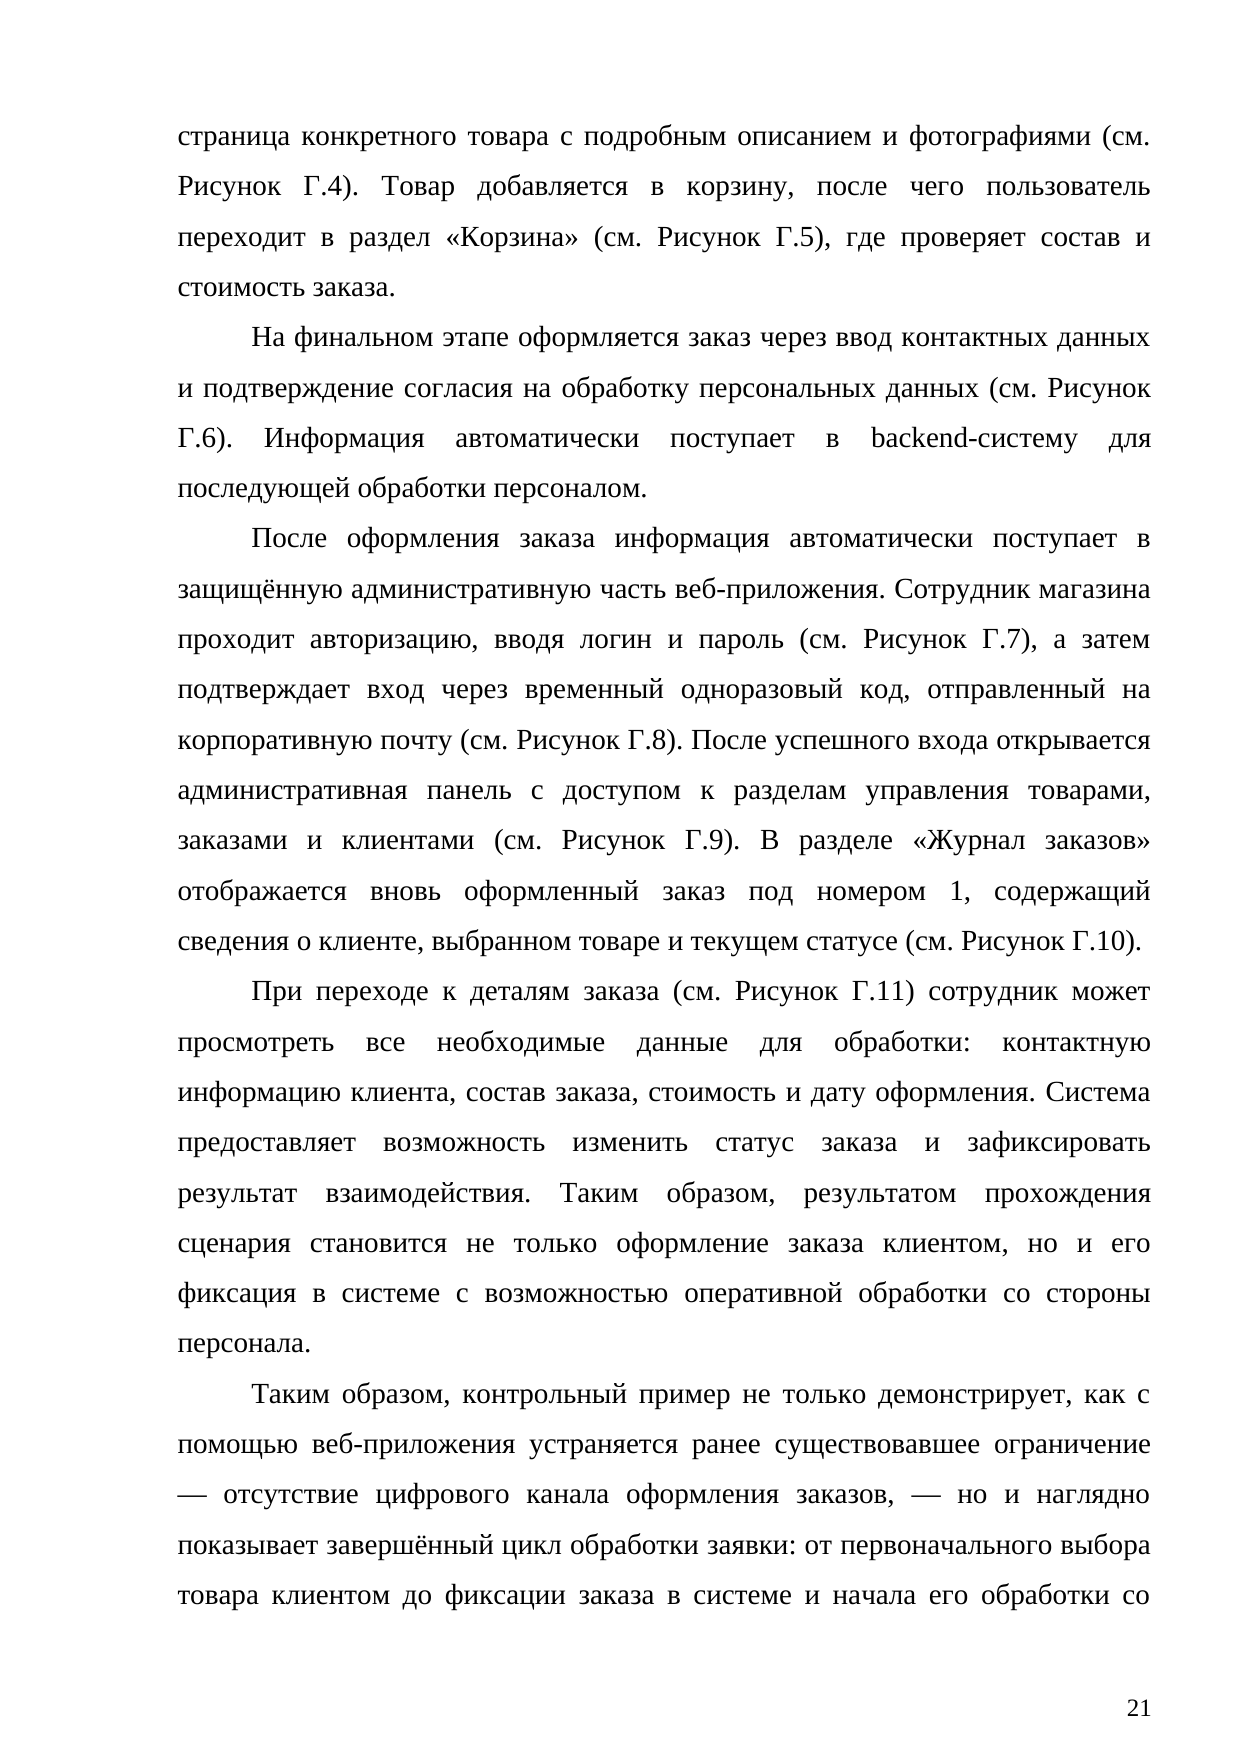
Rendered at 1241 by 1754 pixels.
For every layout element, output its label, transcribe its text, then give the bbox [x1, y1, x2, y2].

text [177, 1376, 1152, 1611]
text При переходе к деталям заказа (см. Рисунок Г.11) сотрудник может просмотреть все необходимые данные для обработки: контактную информацию клиента, состав заказа, стоимость и дату оформления. Система предоставляет возможность изменить статус заказа и зафиксировать результат взаимодействия. Таким образом, результатом прохождения сценария становится не только оформление заказа клиентом, но и его фиксация в системе с возможностью оперативной обработки со стороны персонала. [177, 973, 1152, 1359]
text После оформления заказа информация автоматически поступает в защищённую административную часть веб-приложения. Сотрудник магазина проходит авторизацию, вводя логин и пароль (см. Рисунок Г.7), а затем подтверждает вход через временный одноразовый код, отправленный на корпоративную почту (см. Рисунок Г.8). После успешного входа открывается административная панель с доступом к разделам управления товарами, заказами и клиентами (см. Рисунок Г.9). В разделе «Журнал заказов» отображается вновь оформленный заказ под номером 1, содержащий сведения о клиенте, выбранном товаре и текущем статусе (см. Рисунок Г.10). [177, 521, 1152, 957]
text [177, 118, 1152, 303]
text На финальном этапе оформляется заказ через ввод контактных данных и подтверждение согласия на обработку персональных данных (см. Рисунок Г.6). Информация автоматически поступает в backend-систему для последующей обработки персоналом. [177, 319, 1152, 504]
